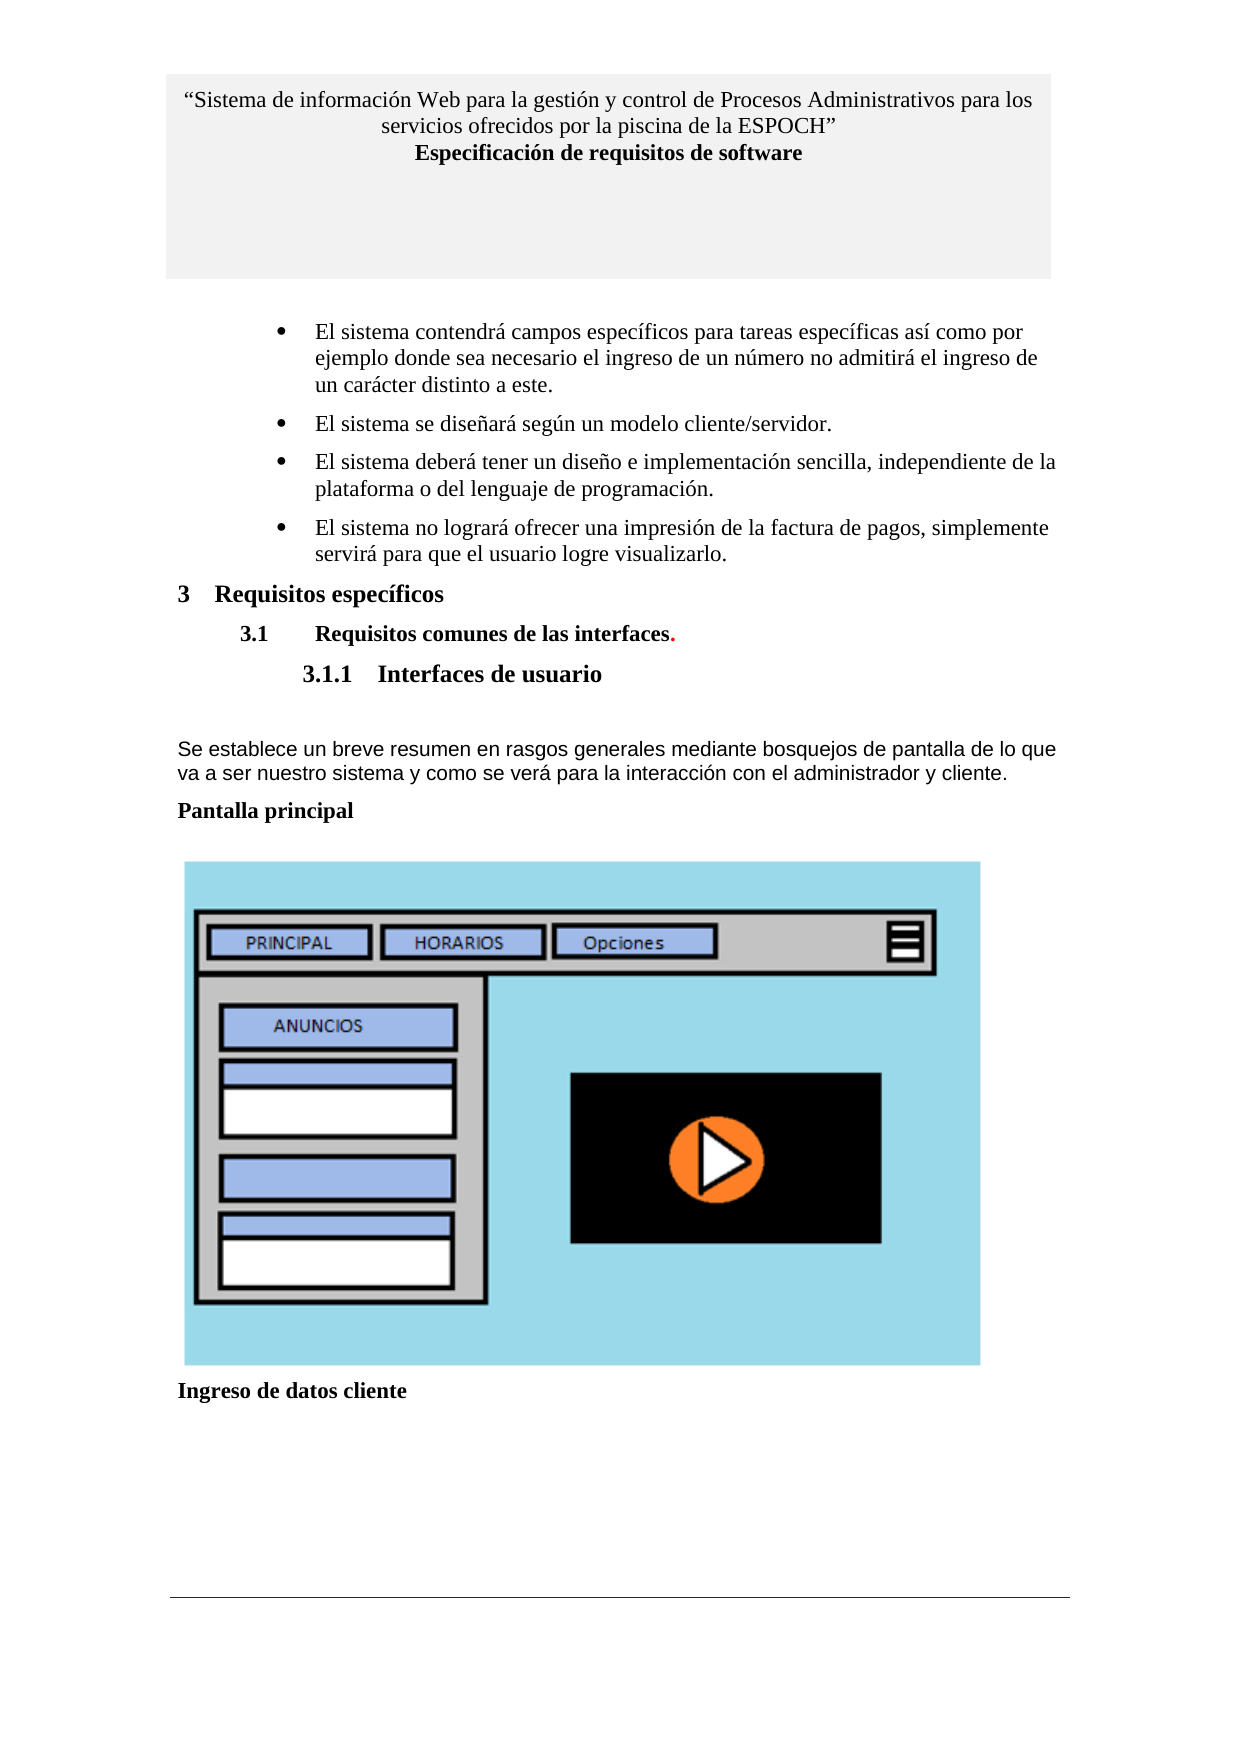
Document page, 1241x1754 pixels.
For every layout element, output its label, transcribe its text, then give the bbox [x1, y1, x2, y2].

text Pantalla principal [177, 797, 1063, 823]
list El sistema no logrará ofrecer una impresión de la factura de pagos, simplemente servirá para que el usuario logre visualizarlo. [277, 514, 1063, 566]
list El sistema deberá tener un diseño e implementación sencilla, independiente de la plataforma o del lenguaje de programación. [277, 448, 1063, 501]
picture [177, 854, 990, 1375]
text Se establece un breve resumen en rasgos generales mediante bosquejos de pantalla de lo que va a ser nuestro sistema y como se verá para la interacción con el administrador y cliente. [177, 737, 1063, 784]
subtitle Requisitos comunes de las interfaces. [240, 620, 1063, 646]
subtitle Requisitos específicos [177, 579, 1063, 608]
subtitle Interfaces de usuario [302, 659, 1063, 688]
list El sistema contendrá campos específicos para tareas específicas así como por ejemplo donde sea necesario el ingreso de un número no admitirá el ingreso de un carácter distinto a este. [277, 318, 1063, 397]
list El sistema se diseñará según un modelo cliente/servidor. [277, 409, 1063, 436]
